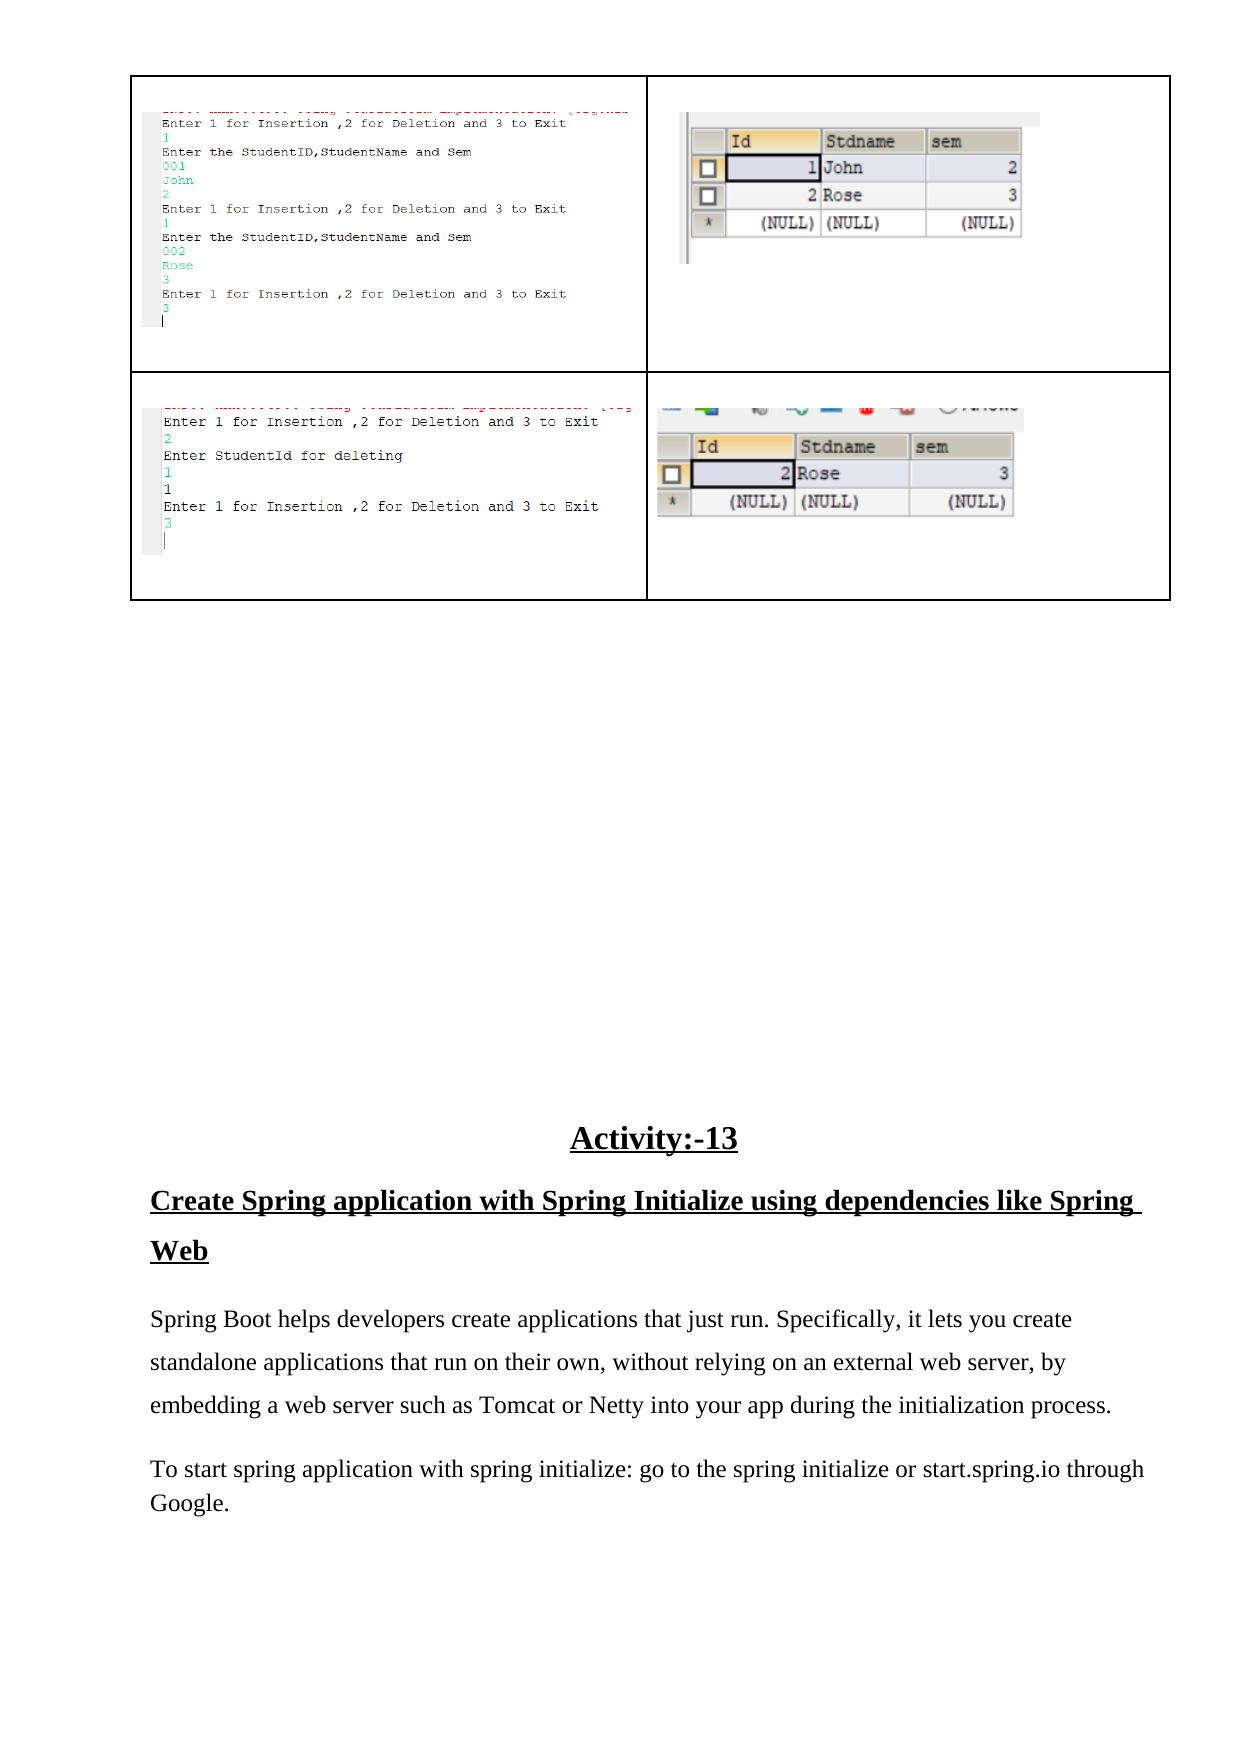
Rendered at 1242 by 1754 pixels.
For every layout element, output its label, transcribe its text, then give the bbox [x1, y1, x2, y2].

table_cell [132, 373, 646, 599]
table_cell [132, 77, 646, 371]
picture [657, 112, 1041, 264]
table_cell [648, 77, 1169, 371]
picture [657, 408, 1025, 553]
picture [141, 112, 631, 327]
text Activity:-13 [150, 1118, 1157, 1156]
picture [141, 408, 636, 555]
table_cell [648, 373, 1169, 599]
text Create Spring application with Spring Initialize using dependencies like Spring Web [150, 1183, 1157, 1267]
text To start spring application with spring initialize: go to the spring initialize or start.spring.io through Google. [150, 1454, 1157, 1516]
text Spring Boot helps developers create applications that just run. Specifically, it lets you create standalone applications that run on their own, without relying on an external web server, by embedding a web server such as Tomcat or Netty into your app during the initialization process. [150, 1304, 1157, 1419]
